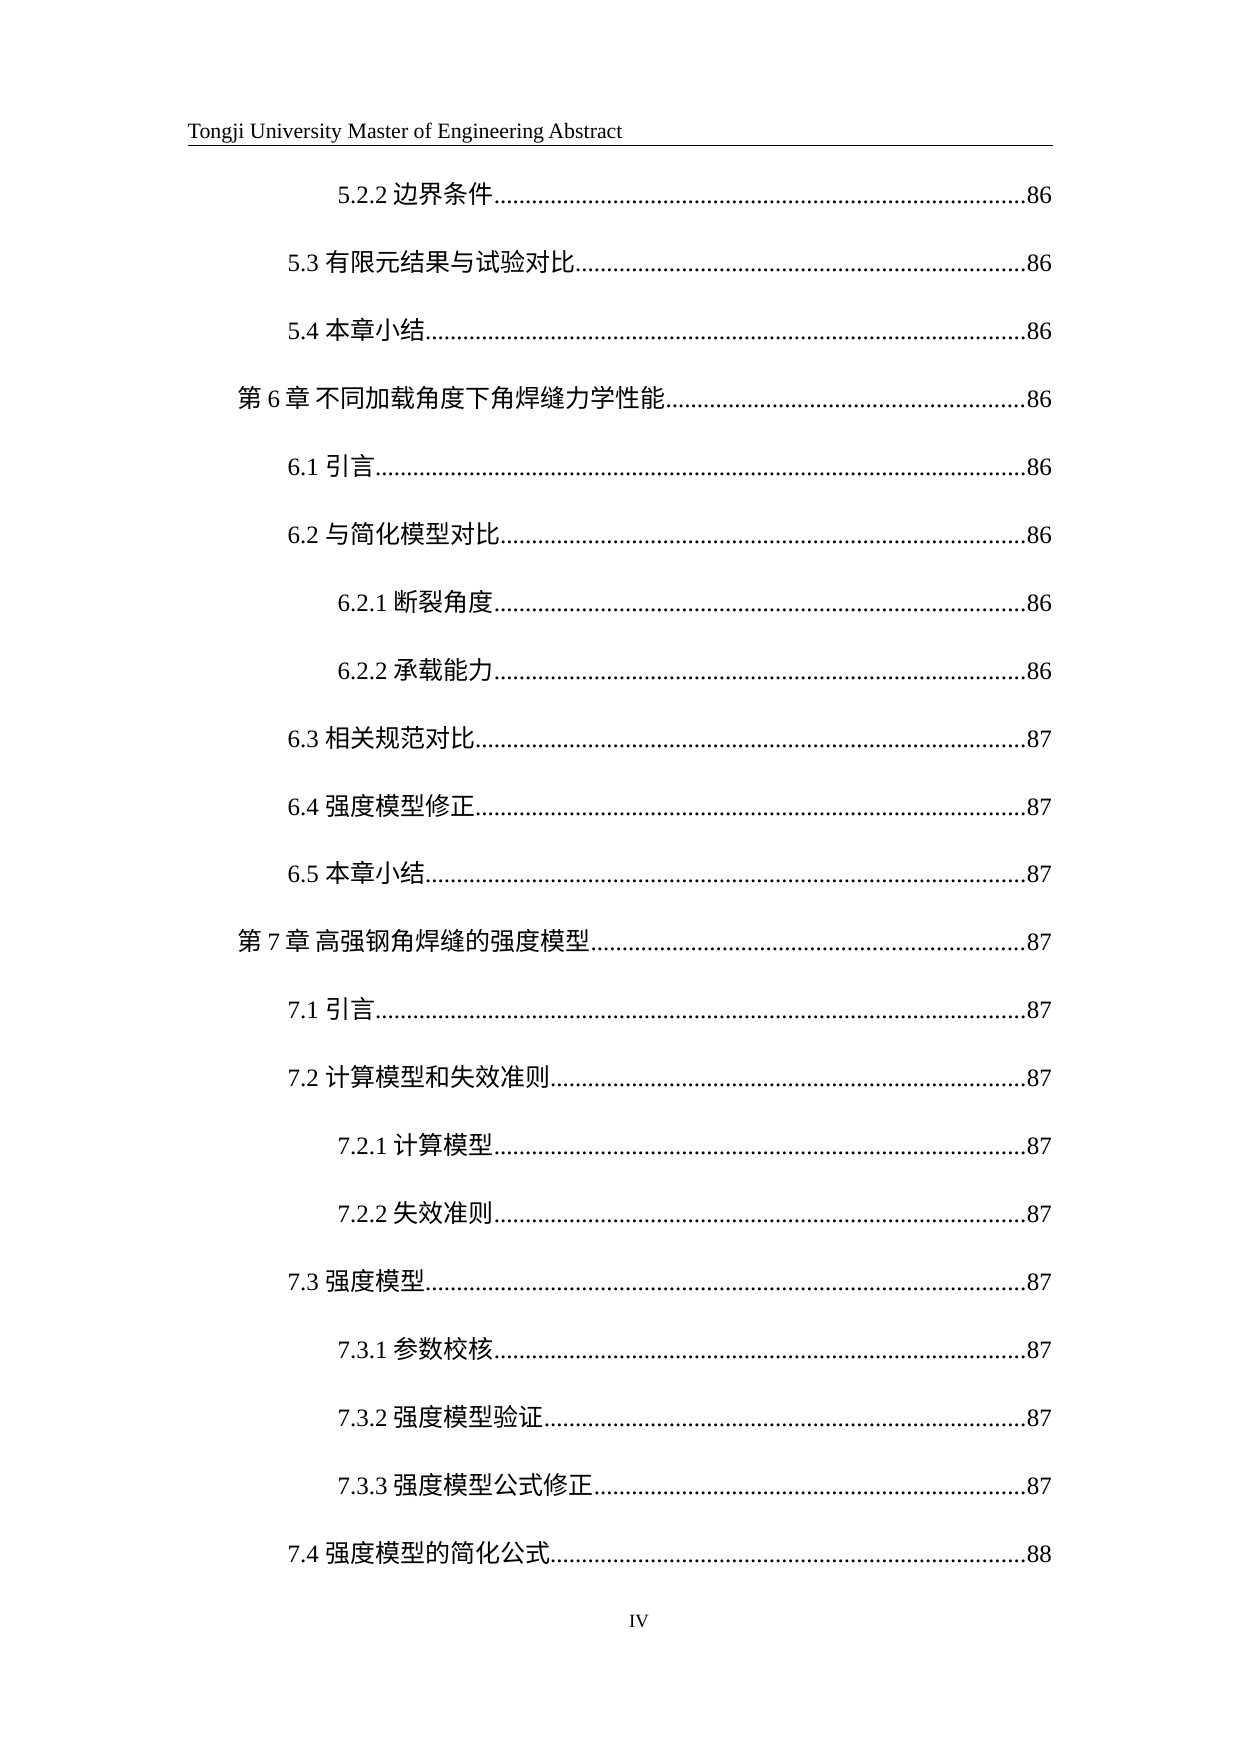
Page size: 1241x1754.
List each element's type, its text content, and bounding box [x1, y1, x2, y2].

text 7.4 强度模型的简化公式 88 [237, 1517, 1053, 1585]
text 6.1 引言 86 [237, 431, 1053, 498]
text 7.3.3 强度模型公式修正 87 [287, 1449, 1053, 1517]
text 6.2 与简化模型对比 86 [237, 498, 1053, 566]
text 7.2.2 失效准则 87 [287, 1178, 1053, 1246]
text 6.4 强度模型修正 87 [237, 770, 1053, 838]
text 5.2.2 边界条件 86 [287, 159, 1053, 227]
text 7.2.1 计算模型 87 [287, 1110, 1053, 1178]
text 6.5 本章小结 87 [237, 838, 1053, 906]
text 7.3.1 参数校核 87 [287, 1313, 1053, 1381]
text 7.1 引言 87 [237, 974, 1053, 1042]
text 6.3 相关规范对比 87 [237, 702, 1053, 770]
text 7.3.2 强度模型验证 87 [287, 1381, 1053, 1449]
text 第7章 高强钢角焊缝的强度模型 87 [187, 906, 1053, 974]
text 5.4 本章小结 86 [237, 295, 1053, 363]
text 7.2 计算模型和失效准则 87 [237, 1042, 1053, 1110]
text 6.2.2 承载能力 86 [287, 634, 1053, 702]
text 5.3 有限元结果与试验对比 86 [237, 227, 1053, 295]
text 7.3 强度模型 87 [237, 1246, 1053, 1313]
text 6.2.1 断裂角度 86 [287, 566, 1053, 634]
text 第6章 不同加载角度下角焊缝力学性能 86 [187, 363, 1053, 431]
